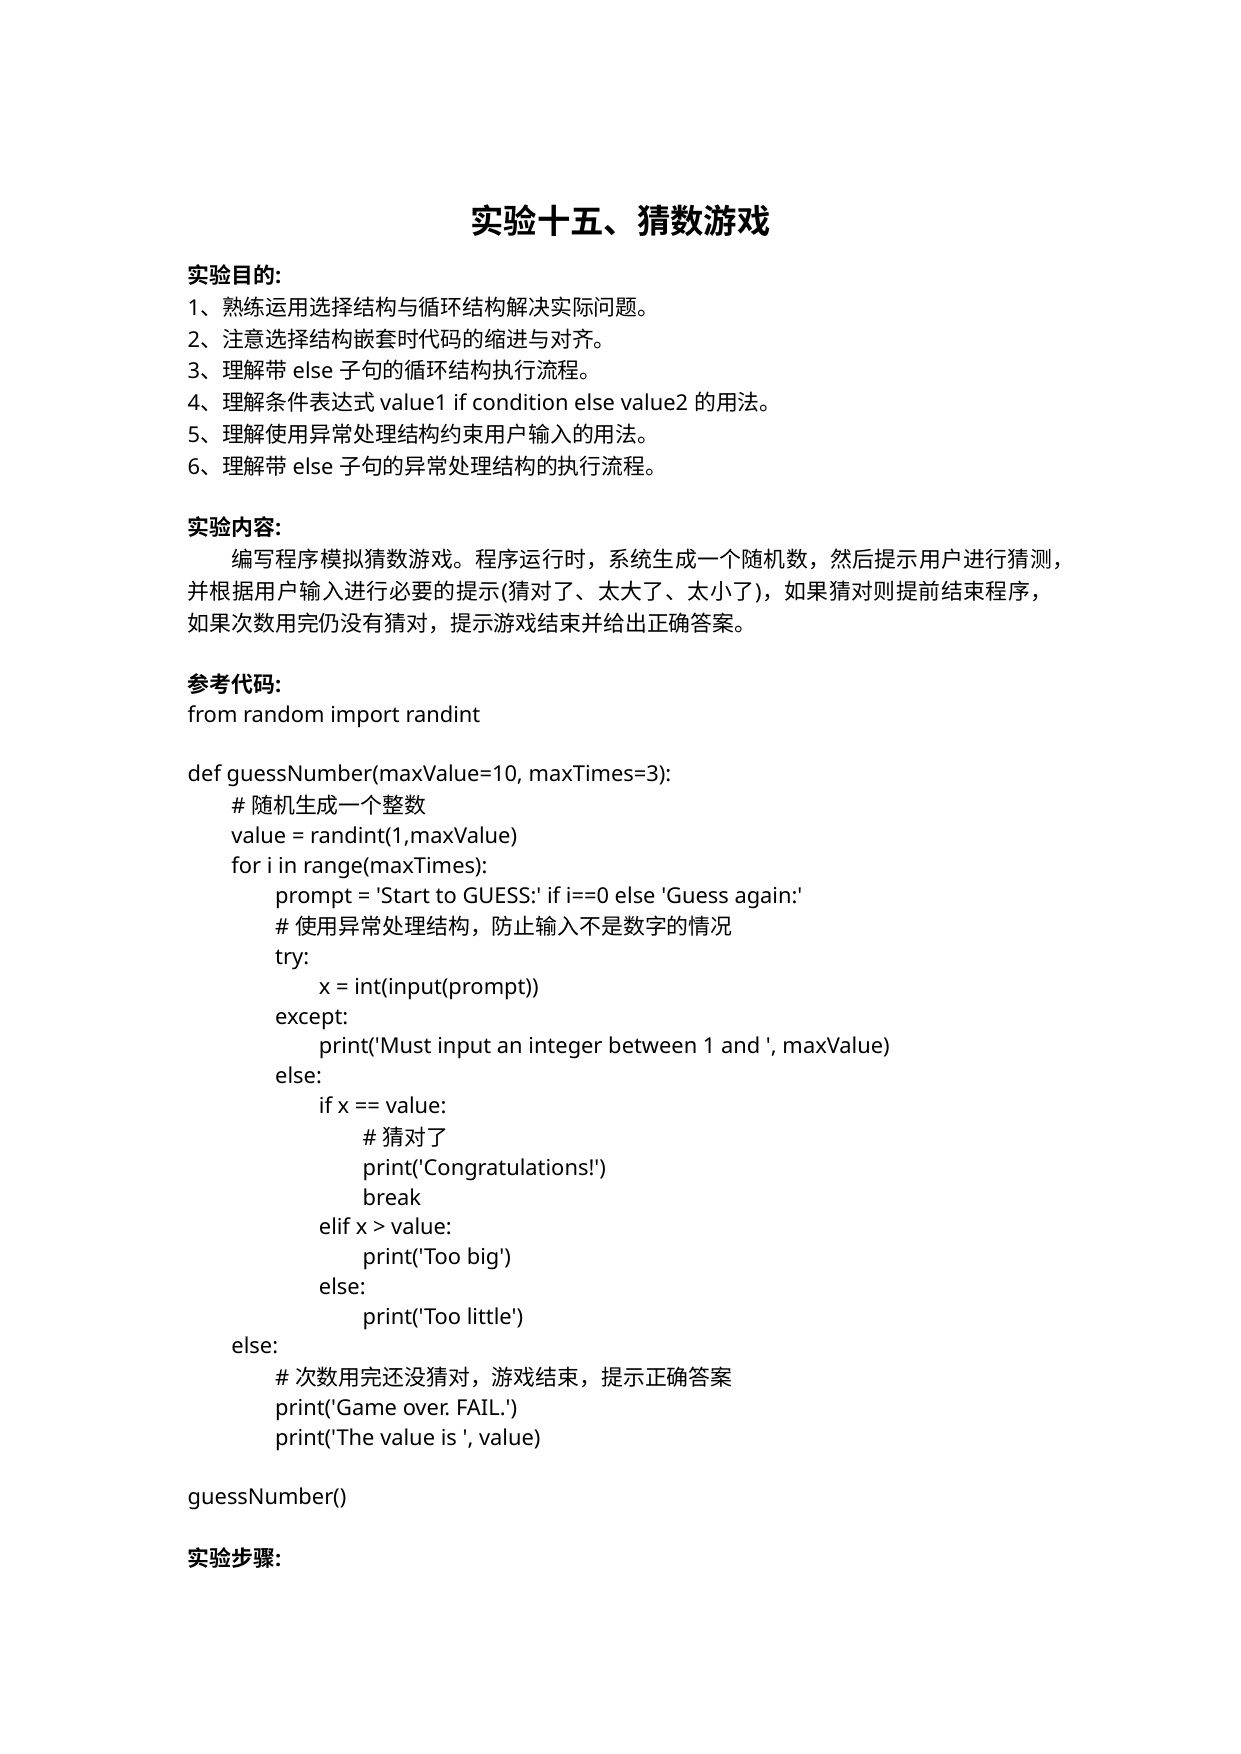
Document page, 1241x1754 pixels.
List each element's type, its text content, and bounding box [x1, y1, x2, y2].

title 实验十五、猜数游戏 [187, 187, 1053, 252]
text # 猜对了 [319, 1120, 1053, 1152]
text print('Too little') [319, 1301, 1053, 1330]
text break [362, 1181, 1053, 1211]
text try: [231, 941, 1053, 971]
text print('Too big') [319, 1241, 1053, 1271]
text print('Must input an integer between 1 and ', maxValue) [275, 1031, 1053, 1060]
text value = randint(1,maxValue) [231, 820, 1053, 850]
text print('Congratulations!') [319, 1152, 1053, 1181]
text 4、理解条件表达式 value1 if condition else value2 的用法。 [187, 385, 1053, 417]
text prompt = 'Start to GUESS:' if i==0 else 'Guess again:' [231, 879, 1053, 909]
text for i in range(maxTimes): [231, 850, 1053, 879]
text 3、理解带 else 子句的循环结构执行流程。 [187, 353, 1053, 385]
text # 随机生成一个整数 [187, 788, 1053, 820]
text print('Game over. FAIL.') [231, 1392, 1053, 1422]
text 2、注意选择结构嵌套时代码的缩进与对齐。 [187, 322, 1053, 353]
text print('The value is ', value) [231, 1422, 1053, 1452]
text elif x > value: [275, 1211, 1053, 1241]
text from random import randint [187, 699, 1053, 729]
text 5、理解使用异常处理结构约束用户输入的用法。 [187, 417, 1053, 449]
text 1、熟练运用选择结构与循环结构解决实际问题。 [187, 290, 1053, 322]
text 参考代码: [187, 667, 1053, 699]
text 实验内容: [187, 510, 1053, 542]
text else: [231, 1060, 1053, 1090]
text guessNumber() [187, 1481, 1053, 1511]
text def guessNumber(maxValue=10, maxTimes=3): [187, 758, 1053, 788]
text else: [275, 1271, 1053, 1301]
text 编写程序模拟猜数游戏。程序运行时，系统生成一个随机数，然后提示用户进行猜测，并根据用户输入进行必要的提示(猜对了、太大了、太小了)，如果猜对则提前结束程序， 如果次数用完仍没有猜对，提示游戏结束并给出正确答案。 [187, 542, 1053, 637]
text else: [187, 1330, 1053, 1360]
text 6、理解带 else 子句的异常处理结构的执行流程。 [187, 449, 1053, 481]
text if x == value: [275, 1090, 1053, 1120]
text except: [231, 1001, 1053, 1031]
text 实验步骤: [187, 1541, 1053, 1573]
text x = int(input(prompt)) [275, 971, 1053, 1001]
text # 使用异常处理结构，防止输入不是数字的情况 [231, 909, 1053, 941]
text 实验目的: [187, 258, 1053, 290]
text # 次数用完还没猜对，游戏结束，提示正确答案 [231, 1360, 1053, 1392]
